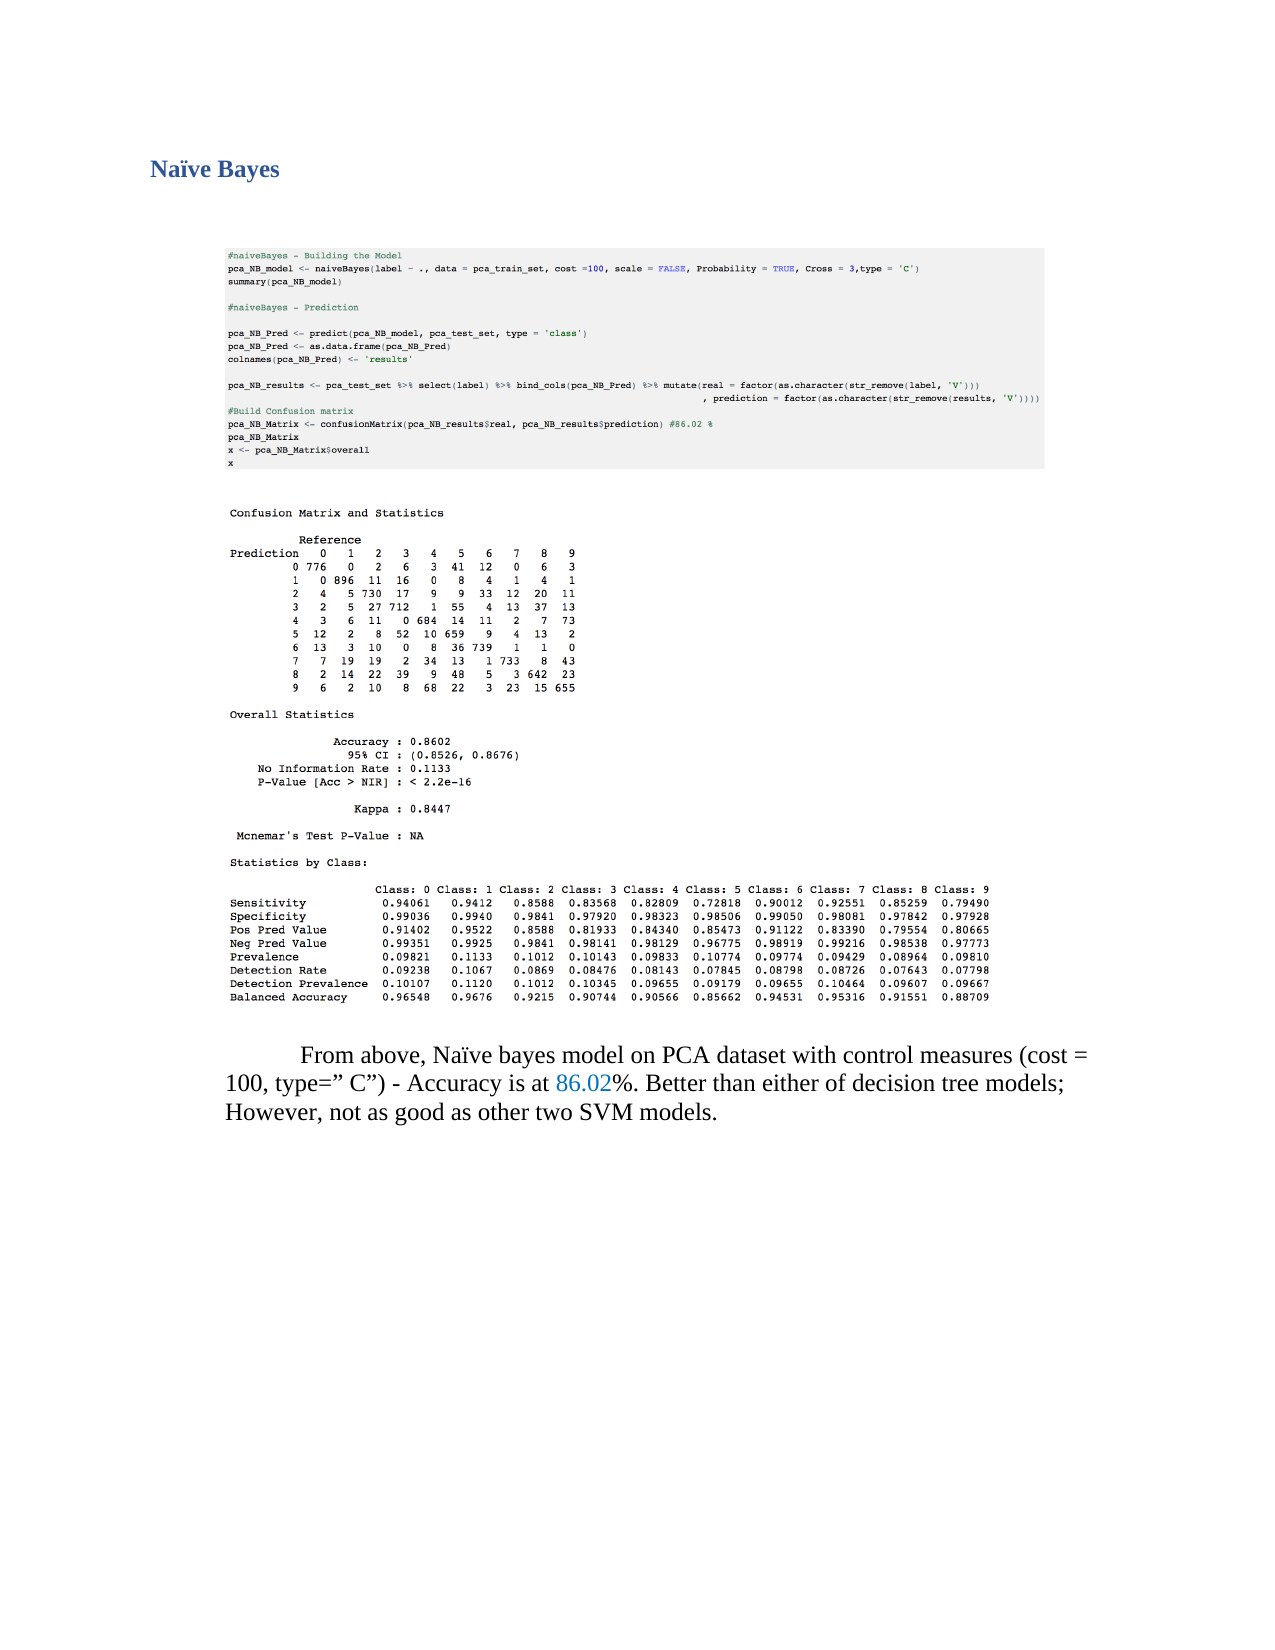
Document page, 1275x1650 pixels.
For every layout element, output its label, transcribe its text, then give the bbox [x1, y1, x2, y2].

picture [225, 499, 998, 1010]
text From above, Naïve bayes model on PCA dataset with control measures (cost = 100, type=” C”) - Accuracy is at 86.02%. Better than either of decision tree models; However, not as good as other two SVM models. [225, 1040, 1125, 1126]
subtitle Naïve Bayes [150, 154, 1125, 183]
picture [225, 248, 1045, 469]
